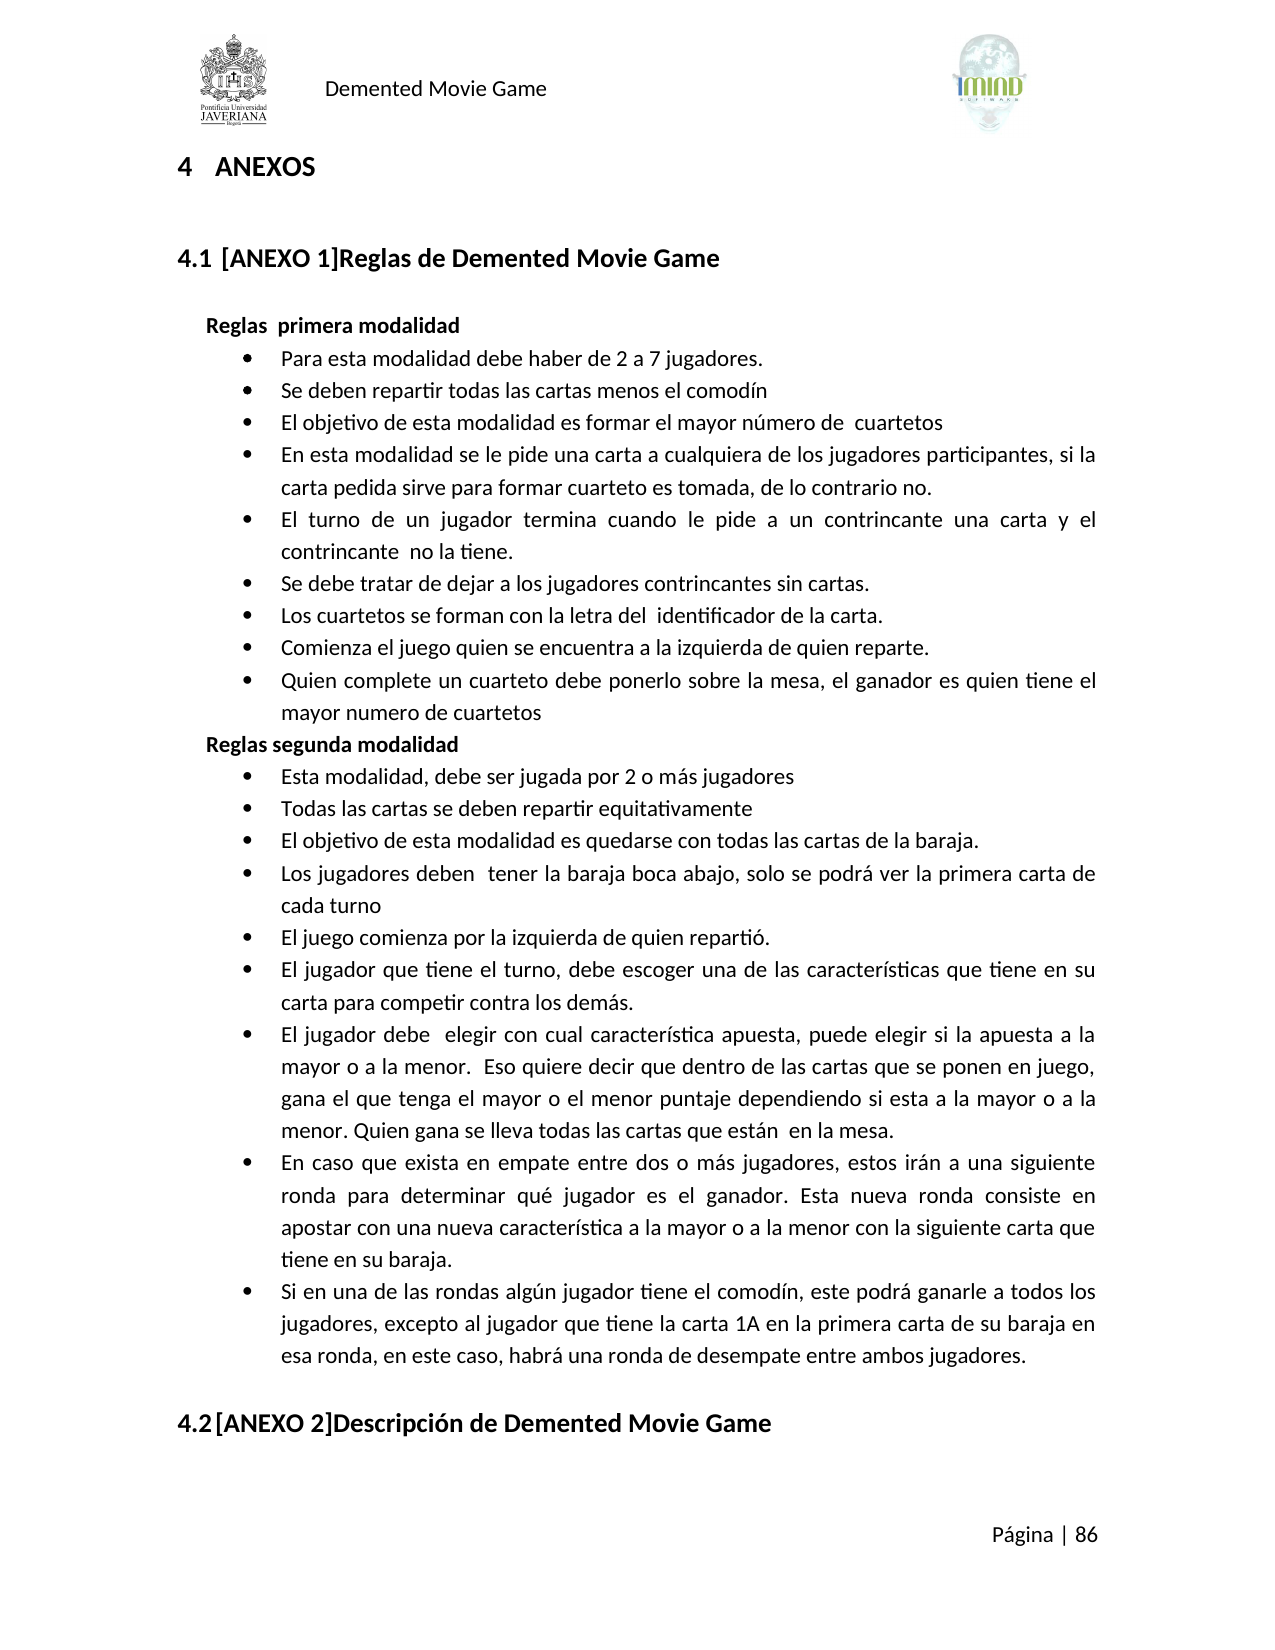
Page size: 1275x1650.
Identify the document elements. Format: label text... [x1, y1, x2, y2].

list Los jugadores deben tener la baraja boca abajo, solo se podrá ver la primera carta de cada turno [243, 859, 1098, 919]
picture [200, 34, 267, 126]
text Reglas primera modalidad [206, 312, 1098, 340]
list El juego comienza por la izquierda de quien repartió. [243, 923, 1098, 951]
picture [951, 34, 1033, 138]
list El jugador debe elegir con cual característica apuesta, puede elegir si la apuesta a la mayor o a la menor. Eso quiere decir que dentro de las cartas que se ponen en juego, gana el que tenga el mayor o el menor puntaje dependiendo si esta a la mayor o a la menor. Quien gana se lleva todas las cartas que están en la mesa. [243, 1020, 1098, 1144]
text Reglas segunda modalidad [206, 730, 1098, 758]
list Los cuartetos se forman con la letra del identificador de la carta. [243, 601, 1098, 629]
subtitle [ANEXO 1]Reglas de Demented Movie Game [177, 242, 1098, 274]
list Se debe tratar de dejar a los jugadores contrincantes sin cartas. [243, 569, 1098, 597]
subtitle ANEXOS [177, 148, 1098, 183]
list Comienza el juego quien se encuentra a la izquierda de quien reparte. [243, 633, 1098, 662]
list El jugador que tiene el turno, debe escoger una de las características que tiene en su carta para competir contra los demás. [243, 955, 1098, 1016]
list En caso que exista en empate entre dos o más jugadores, estos irán a una siguiente ronda para determinar qué jugador es el ganador. Esta nueva ronda consiste en apostar con una nueva característica a la mayor o a la menor con la siguiente carta que tiene en su baraja. [243, 1148, 1098, 1273]
list Todas las cartas se deben repartir equitativamente [243, 794, 1098, 822]
list El objetivo de esta modalidad es quedarse con todas las cartas de la baraja. [243, 827, 1098, 855]
list El turno de un jugador termina cuando le pide a un contrincante una carta y el contrincante no la tiene. [243, 505, 1098, 565]
list Esta modalidad, debe ser jugada por 2 o más jugadores [243, 762, 1098, 790]
list Quien complete un cuarteto debe ponerlo sobre la mesa, el ganador es quien tiene el mayor numero de cuartetos [243, 666, 1098, 726]
list Se deben repartir todas las cartas menos el comodín [243, 376, 1098, 404]
list El objetivo de esta modalidad es formar el mayor número de cuartetos [243, 408, 1098, 436]
list En esta modalidad se le pide una carta a cualquiera de los jugadores participantes, si la carta pedida sirve para formar cuarteto es tomada, de lo contrario no. [243, 440, 1098, 501]
list Si en una de las rondas algún jugador tiene el comodín, este podrá ganarle a todos los jugadores, excepto al jugador que tiene la carta 1A en la primera carta de su baraja en esa ronda, en este caso, habrá una ronda de desempate entre ambos jugadores. [243, 1277, 1098, 1370]
list Para esta modalidad debe haber de 2 a 7 jugadores. [243, 344, 1098, 372]
subtitle [ANEXO 2]Descripción de Demented Movie Game [177, 1406, 1098, 1439]
